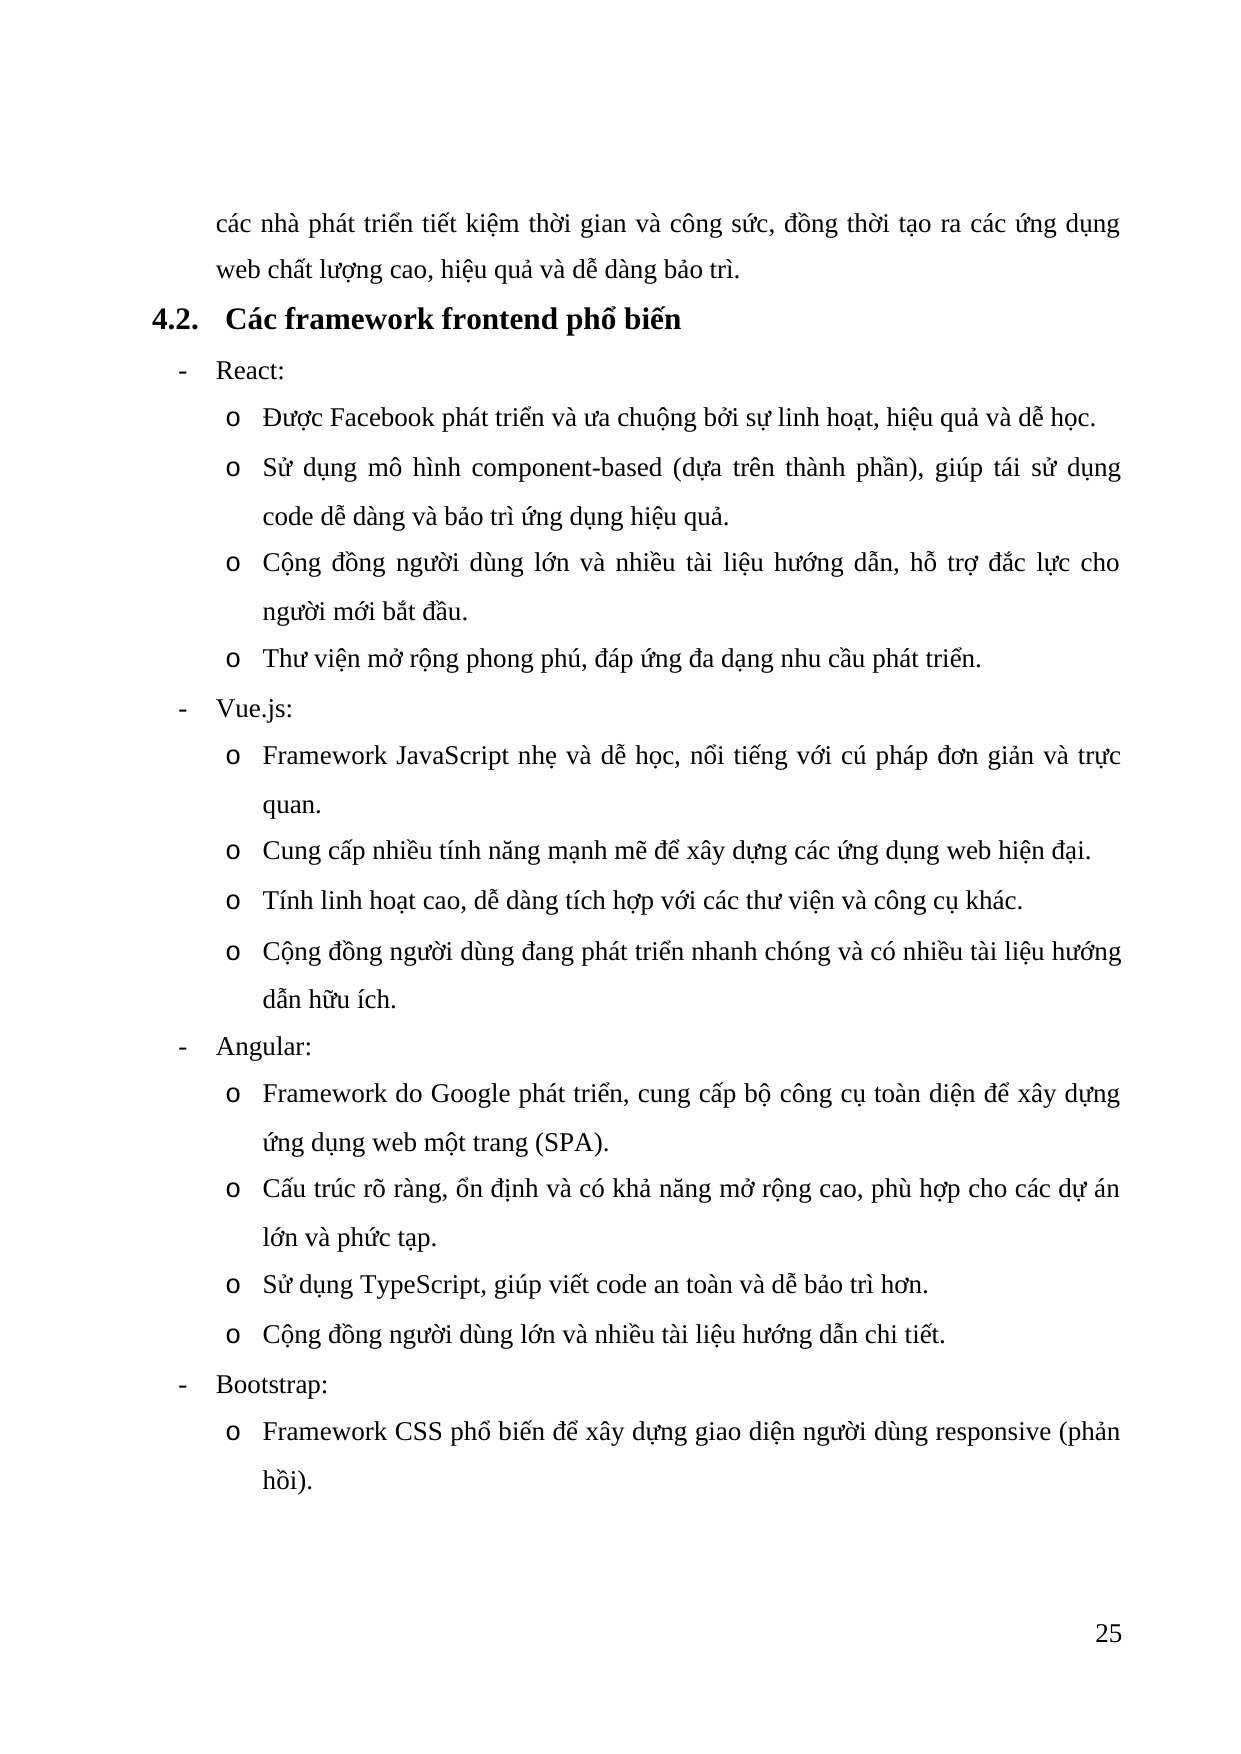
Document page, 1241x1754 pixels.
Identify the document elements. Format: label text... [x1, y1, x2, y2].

list Được Facebook phát triển và ưa chuộng bởi sự linh hoạt, hiệu quả và dễ học. [225, 401, 1122, 434]
list Cung cấp nhiều tính năng mạnh mẽ để xây dựng các ứng dụng web hiện đại. [225, 834, 1122, 868]
list Bootstrap: [178, 1368, 1122, 1399]
list Cộng đồng người dùng đang phát triển nhanh chóng và có nhiều tài liệu hướng dẫn hữu ích. [225, 934, 1122, 1015]
list Thư viện mở rộng phong phú, đáp ứng đa dạng nhu cầu phát triển. [225, 642, 1122, 675]
list Cấu trúc rõ ràng, ổn định và có khả năng mở rộng cao, phù hợp cho các dự án lớn và phức tạp. [225, 1172, 1122, 1253]
list Cộng đồng người dùng lớn và nhiều tài liệu hướng dẫn, hỗ trợ đắc lực cho người mới bắt đầu. [225, 546, 1122, 626]
list Sử dụng mô hình component-based (dựa trên thành phần), giúp tái sử dụng code dễ dàng và bảo trì ứng dụng hiệu quả. [225, 451, 1122, 531]
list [178, 207, 1122, 284]
list Sử dụng TypeScript, giúp viết code an toàn và dễ bảo trì hơn. [225, 1268, 1122, 1302]
list Angular: [178, 1030, 1122, 1061]
list React: [178, 354, 1122, 385]
list Framework do Google phát triển, cung cấp bộ công cụ toàn diện để xây dựng ứng dụng web một trang (SPA). [225, 1077, 1122, 1157]
list Vue.js: [178, 692, 1122, 723]
list Framework JavaScript nhẹ và dễ học, nổi tiếng với cú pháp đơn giản và trực quan. [225, 739, 1122, 819]
list Tính linh hoạt cao, dễ dàng tích hợp với các thư viện và công cụ khác. [225, 884, 1122, 918]
list Framework CSS phổ biến để xây dựng giao diện người dùng responsive (phản hồi). [225, 1415, 1122, 1495]
list Các framework frontend phổ biến [152, 300, 1122, 336]
list Cộng đồng người dùng lớn và nhiều tài liệu hướng dẫn chi tiết. [225, 1318, 1122, 1352]
